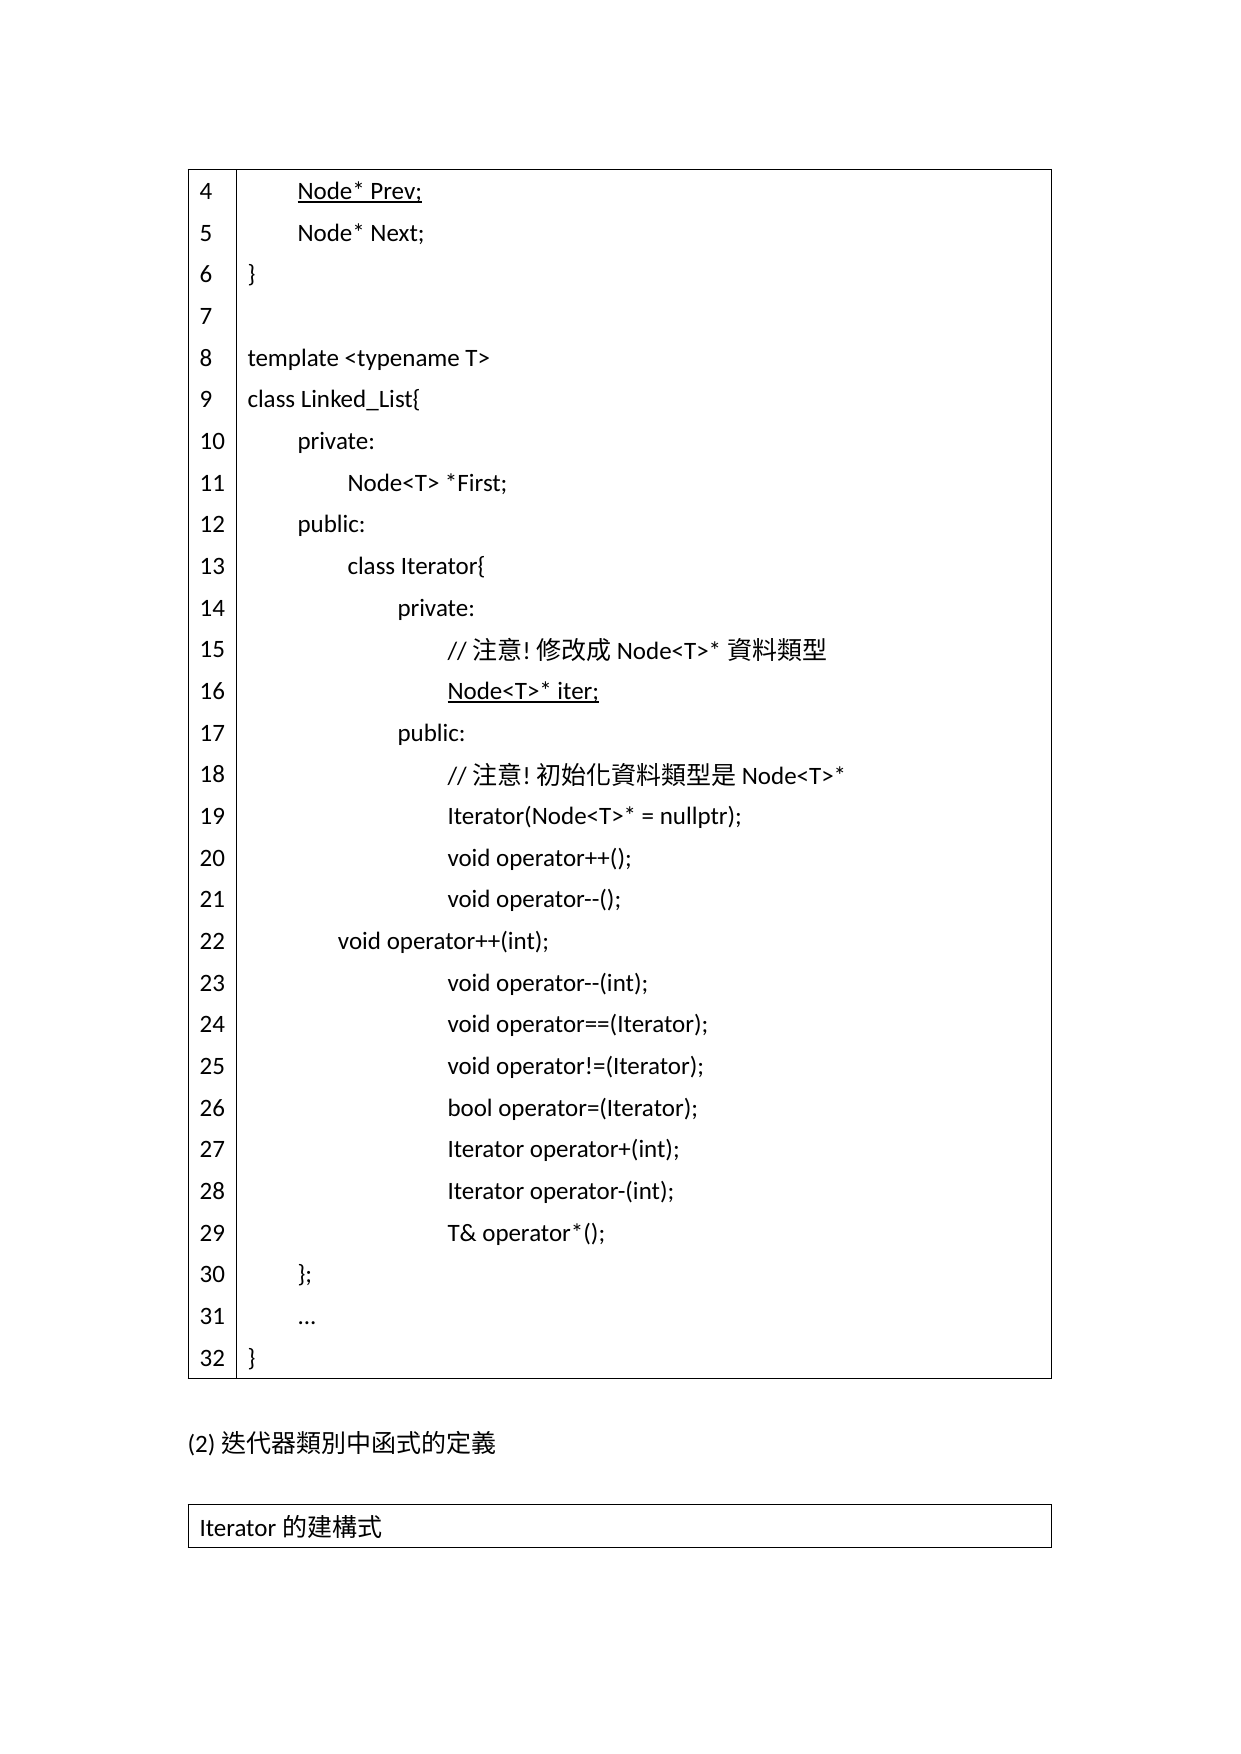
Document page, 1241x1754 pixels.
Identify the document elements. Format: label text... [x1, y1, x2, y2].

text (2) 迭代器類別中函式的定義 [187, 1421, 1053, 1462]
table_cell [237, 170, 1051, 1378]
table_header Iterator 的建構式 [189, 1505, 1051, 1547]
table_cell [189, 170, 236, 1378]
